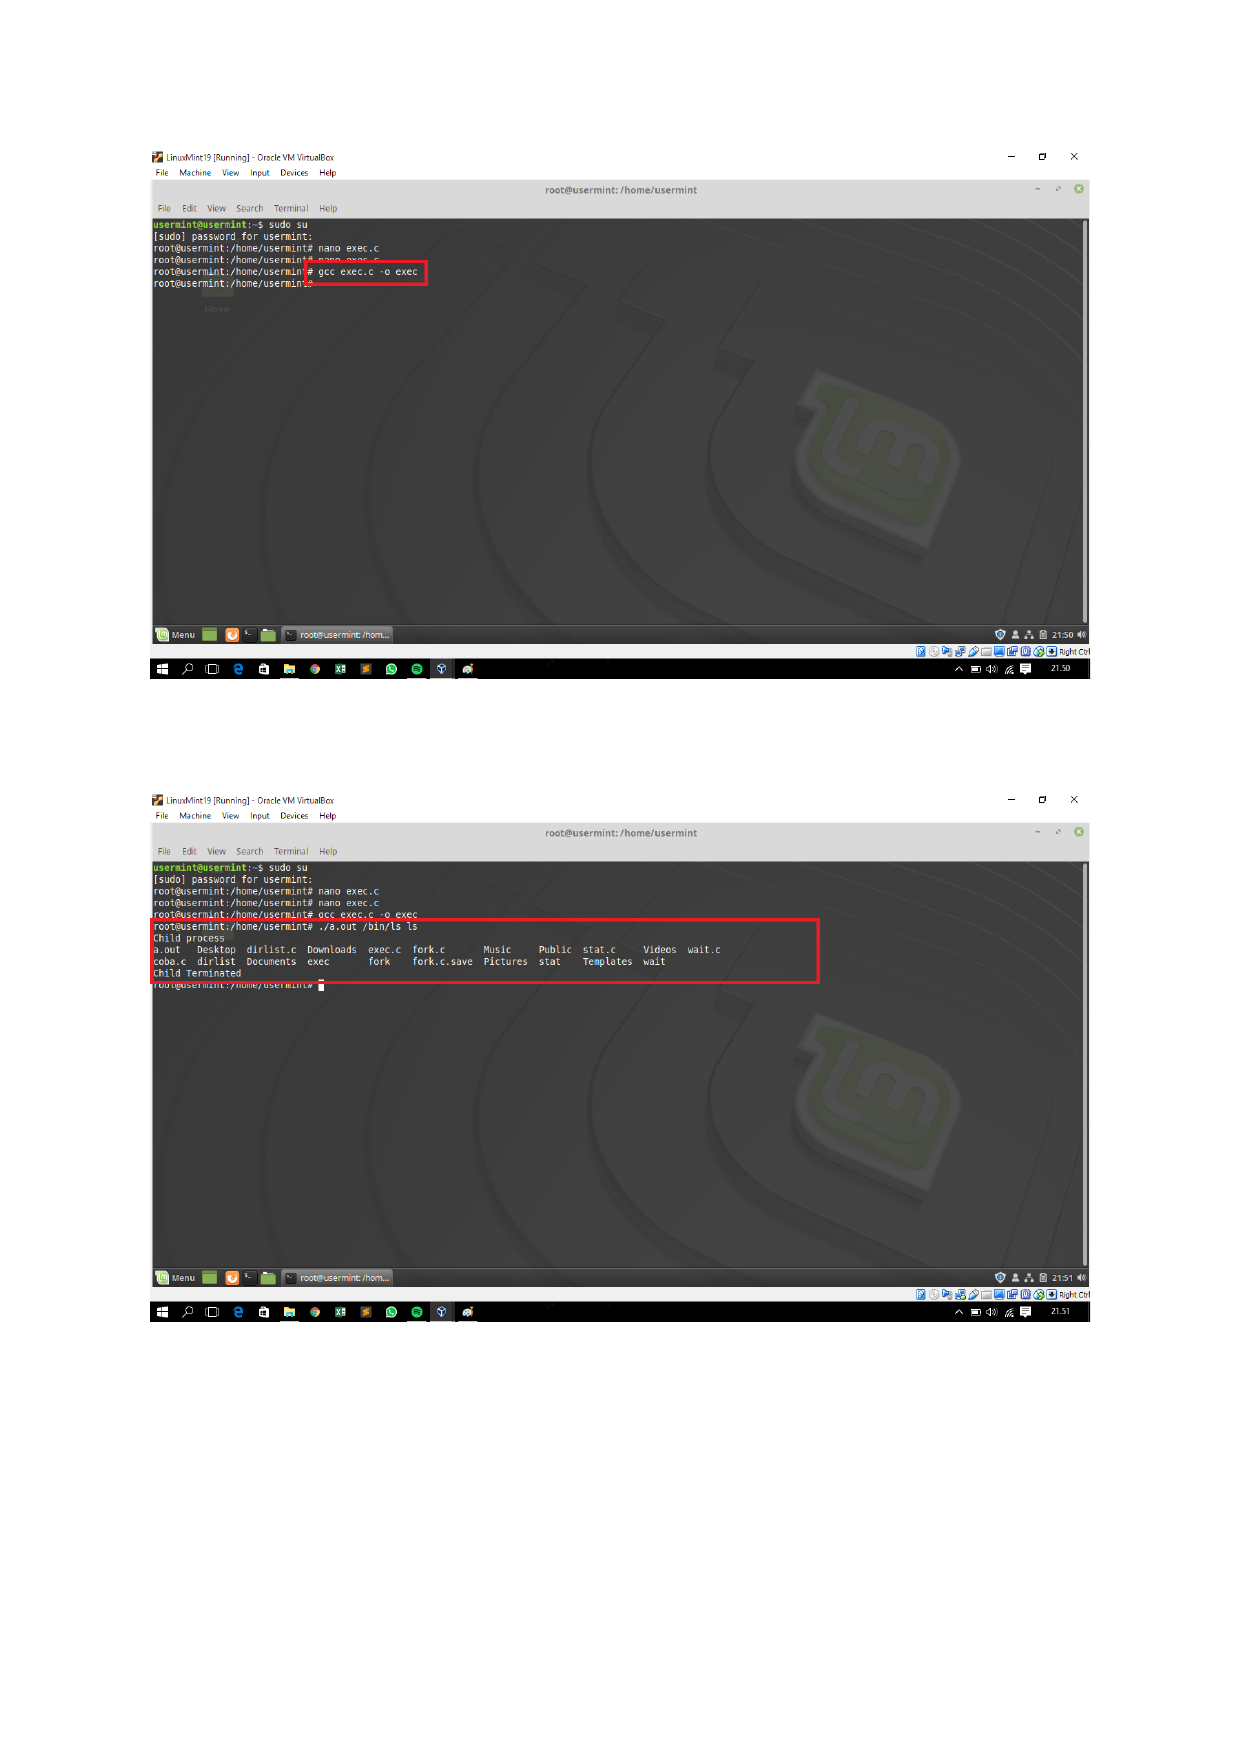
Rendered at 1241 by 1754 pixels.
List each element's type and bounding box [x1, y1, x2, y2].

picture [150, 792, 1091, 1322]
picture [150, 150, 1091, 679]
